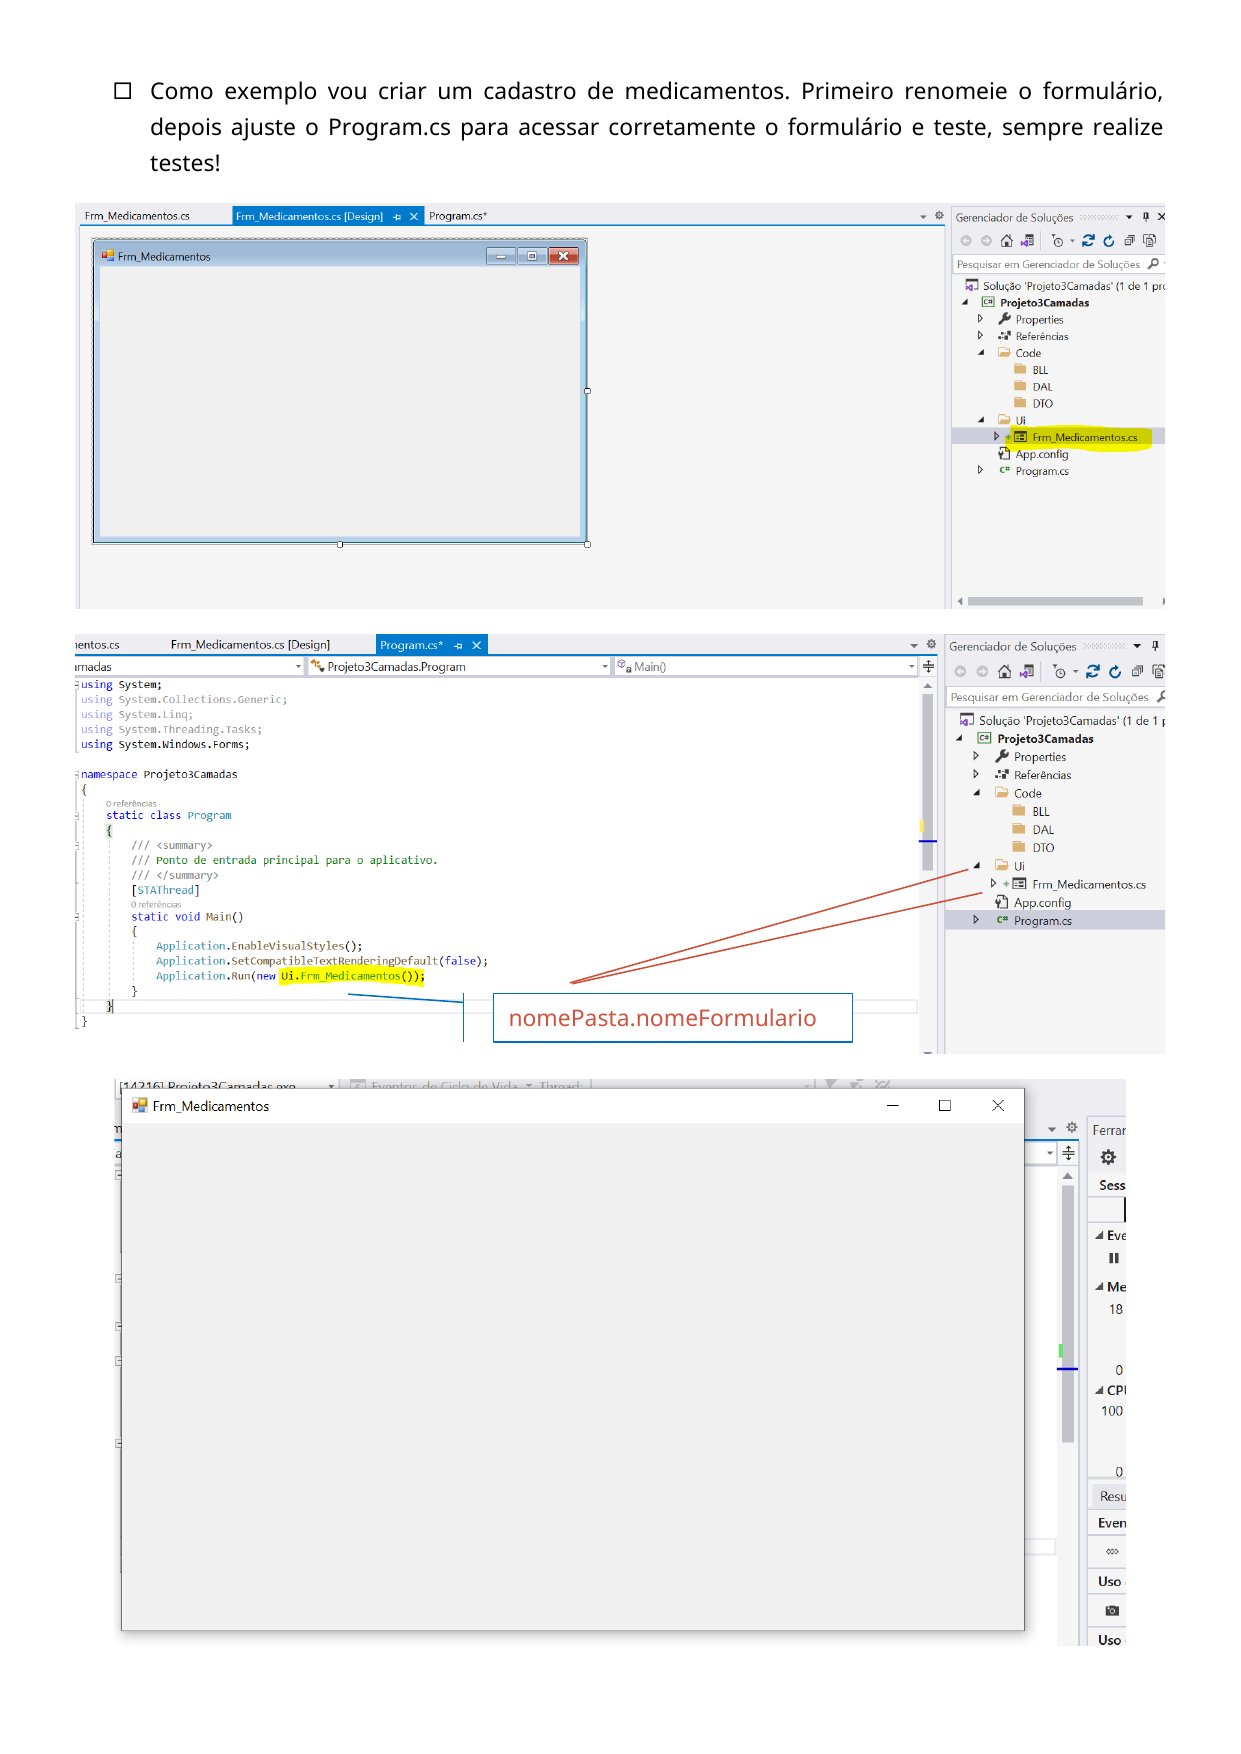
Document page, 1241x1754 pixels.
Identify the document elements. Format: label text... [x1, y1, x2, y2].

picture [75, 634, 1166, 1054]
list Como exemplo vou criar um cadastro de medicamentos. Primeiro renomeie o formulário, depois ajuste o Program.cs para acessar corretamente o formulário e teste, sempre realize testes! [112, 75, 1165, 178]
picture [75, 203, 1166, 609]
picture [114, 1079, 1126, 1646]
